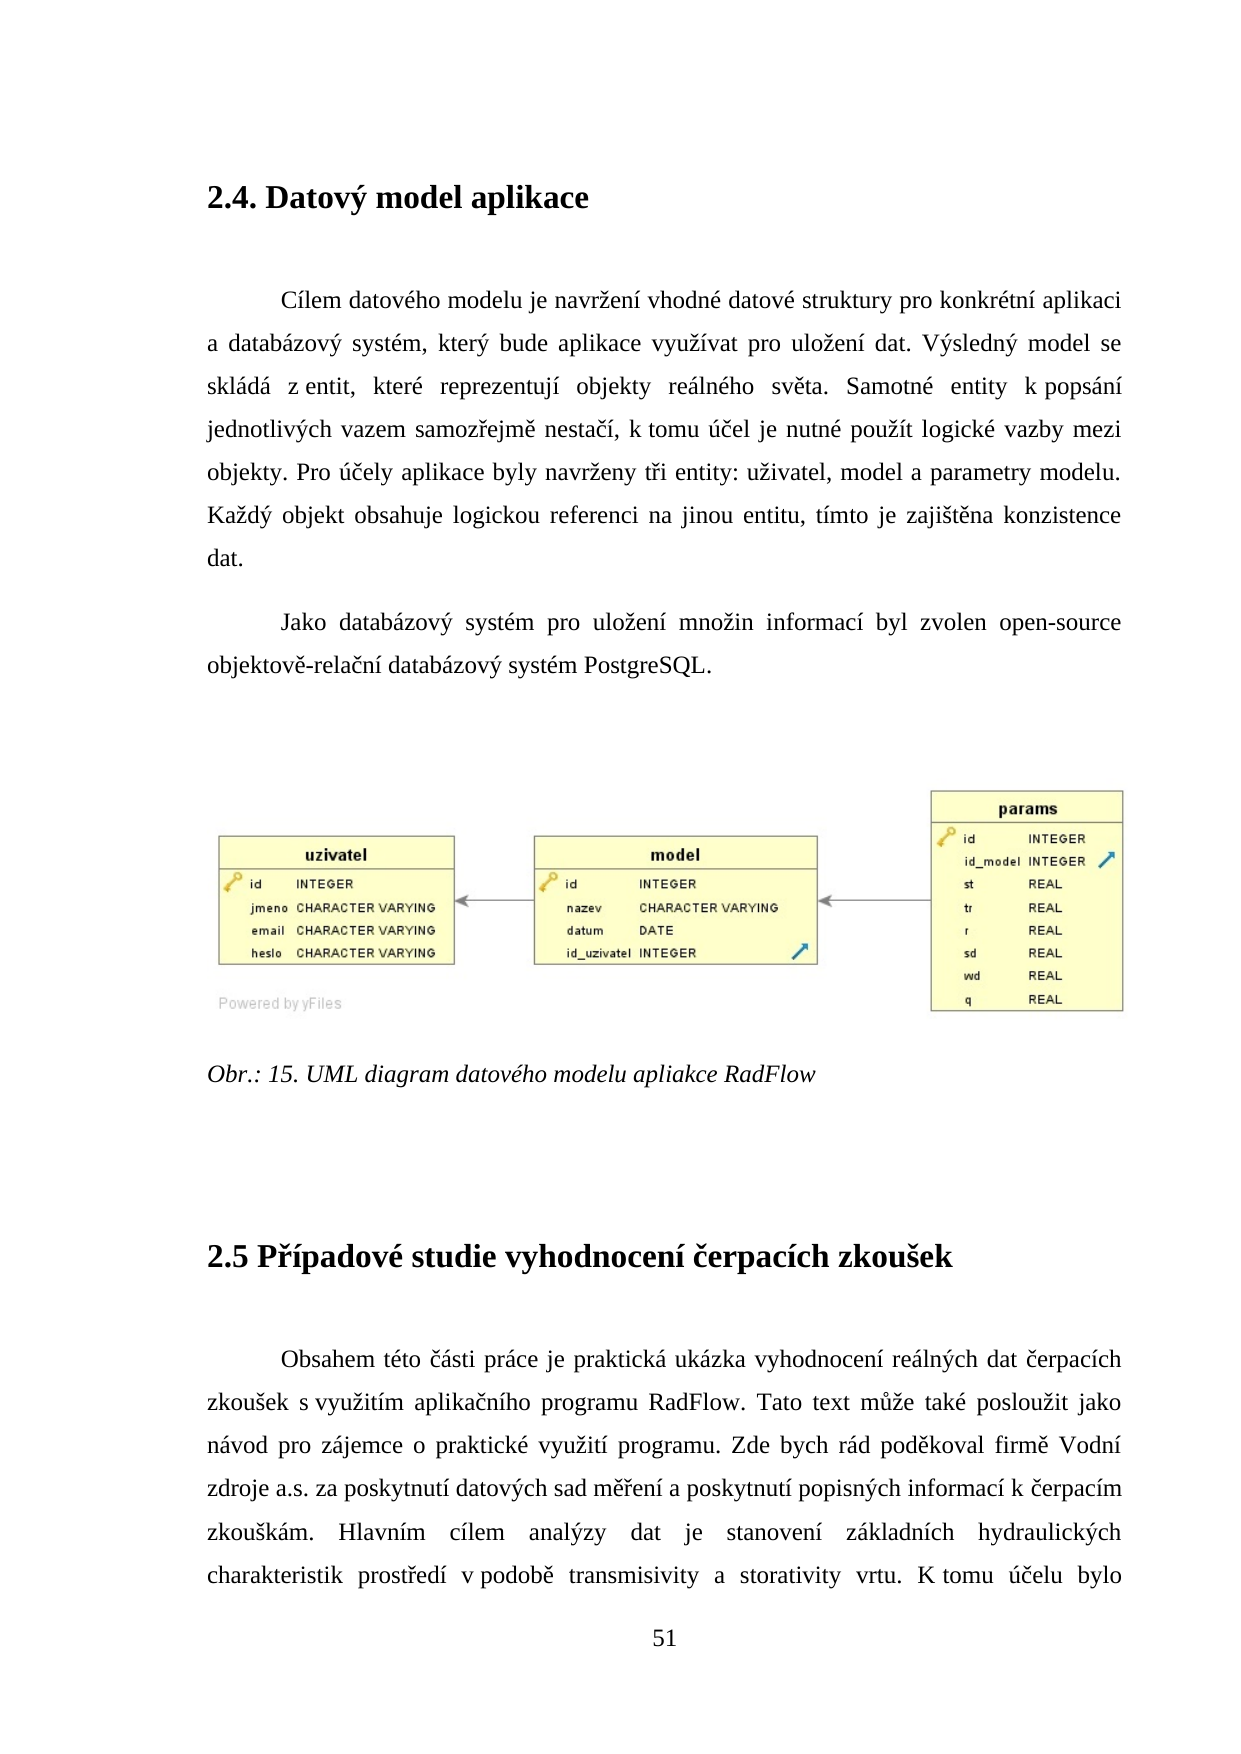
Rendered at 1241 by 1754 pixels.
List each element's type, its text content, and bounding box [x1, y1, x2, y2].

text Obr.: 15. UML diagram datového modelu apliakce RadFlow [207, 1059, 1122, 1087]
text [207, 1344, 1122, 1588]
picture [206, 778, 1136, 1024]
subtitle 2.5 Případové studie vyhodnocení čerpacích zkoušek [207, 1237, 1122, 1275]
text Jako databázový systém pro uložení množin informací byl zvolen open-source objektově-relační databázový systém PostgreSQL. [207, 607, 1122, 679]
subtitle 2.4. Datový model aplikace [207, 177, 1122, 216]
text Cílem datového modelu je navržení vhodné datové struktury pro konkrétní aplikaci a databázový systém, který bude aplikace využívat pro uložení dat. Výsledný model se skládá z entit, které reprezentují objekty reálného světa. Samotné entity k popsání jednotlivých vazem samozřejmě nestačí, k tomu účel je nutné použít logické vazby mezi objekty. Pro účely aplikace byly navrženy tři entity: uživatel, model a parametry modelu. Každý objekt obsahuje logickou referenci na jinou entitu, tímto je zajištěna konzistence dat. [207, 285, 1122, 572]
